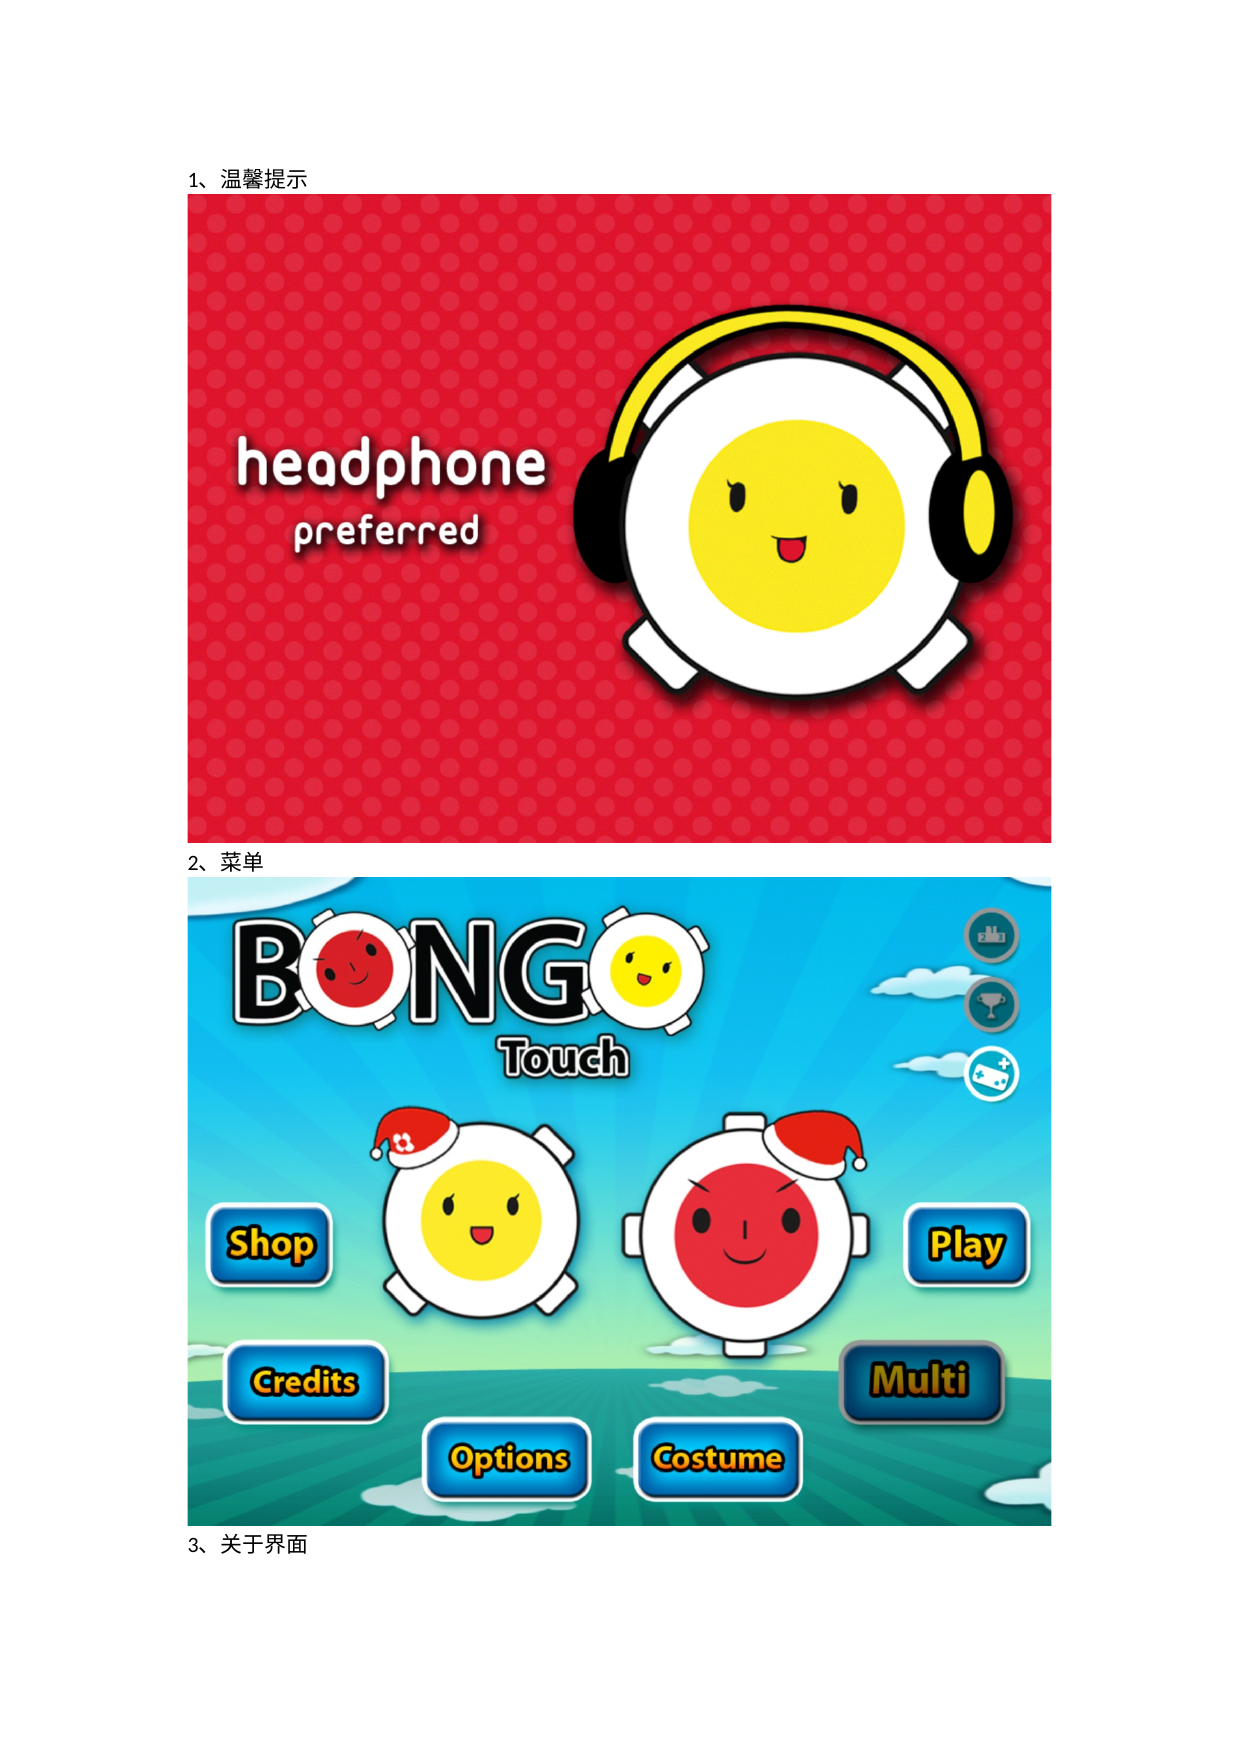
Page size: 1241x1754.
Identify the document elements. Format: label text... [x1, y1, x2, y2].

text 1、温馨提示 [187, 162, 1053, 194]
picture [964, 907, 1019, 965]
picture [231, 908, 715, 1043]
picture [1011, 877, 1052, 886]
picture [187, 194, 1052, 843]
picture [187, 1030, 1052, 1526]
text 3、关于界面 [187, 1527, 1053, 1559]
picture [187, 877, 354, 916]
picture [870, 966, 1020, 1033]
text 2、菜单 [187, 844, 1053, 877]
